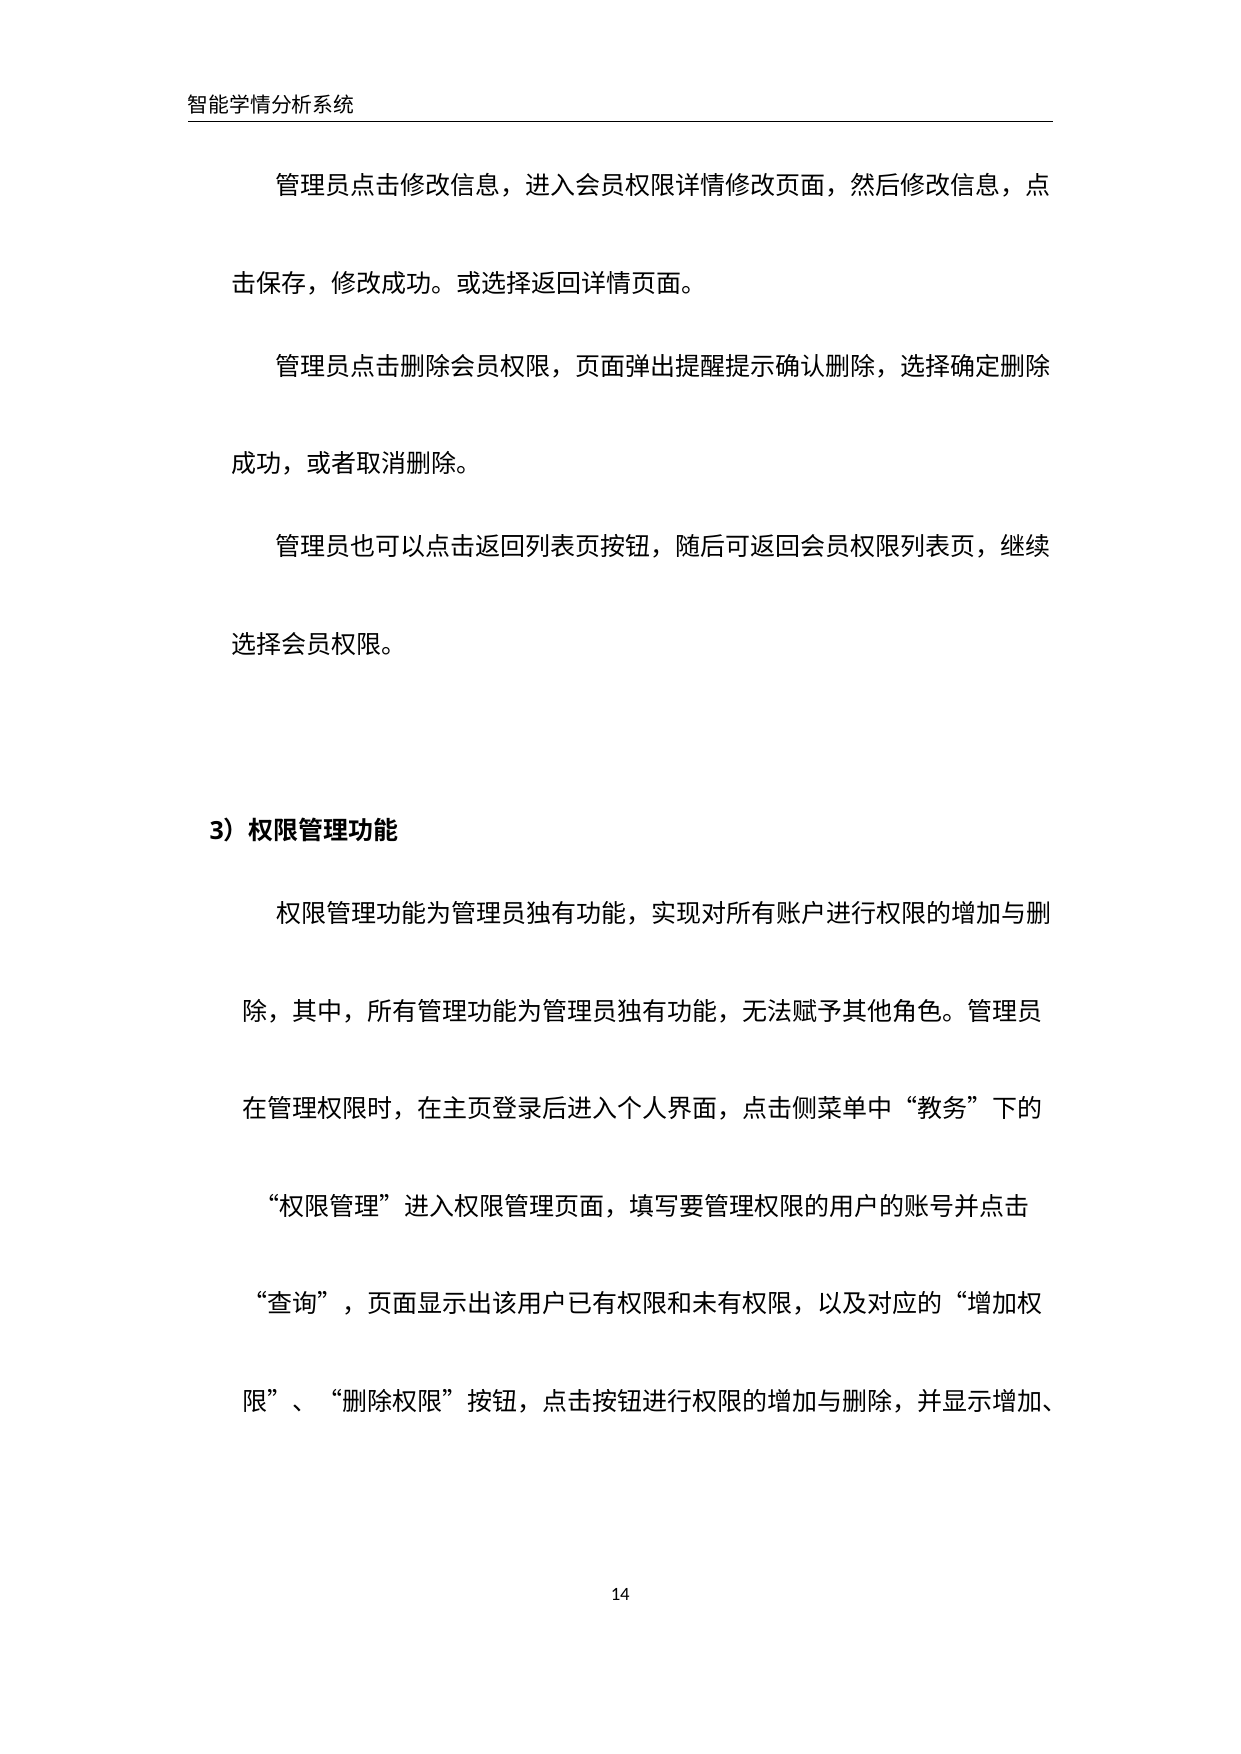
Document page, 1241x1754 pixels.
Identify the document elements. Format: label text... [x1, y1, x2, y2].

subtitle 3）权限管理功能 [209, 796, 1053, 861]
text 管理员点击修改信息，进入会员权限详情修改页面，然后修改信息，点击保存，修改成功。或选择返回详情页面。 [231, 151, 1053, 314]
text 管理员点击删除会员权限，页面弹出提醒提示确认删除，选择确定删除成功，或者取消删除。 [231, 332, 1053, 494]
text 管理员也可以点击返回列表页按钮，随后可返回会员权限列表页，继续选择会员权限。 [231, 512, 1053, 675]
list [231, 879, 1053, 1432]
